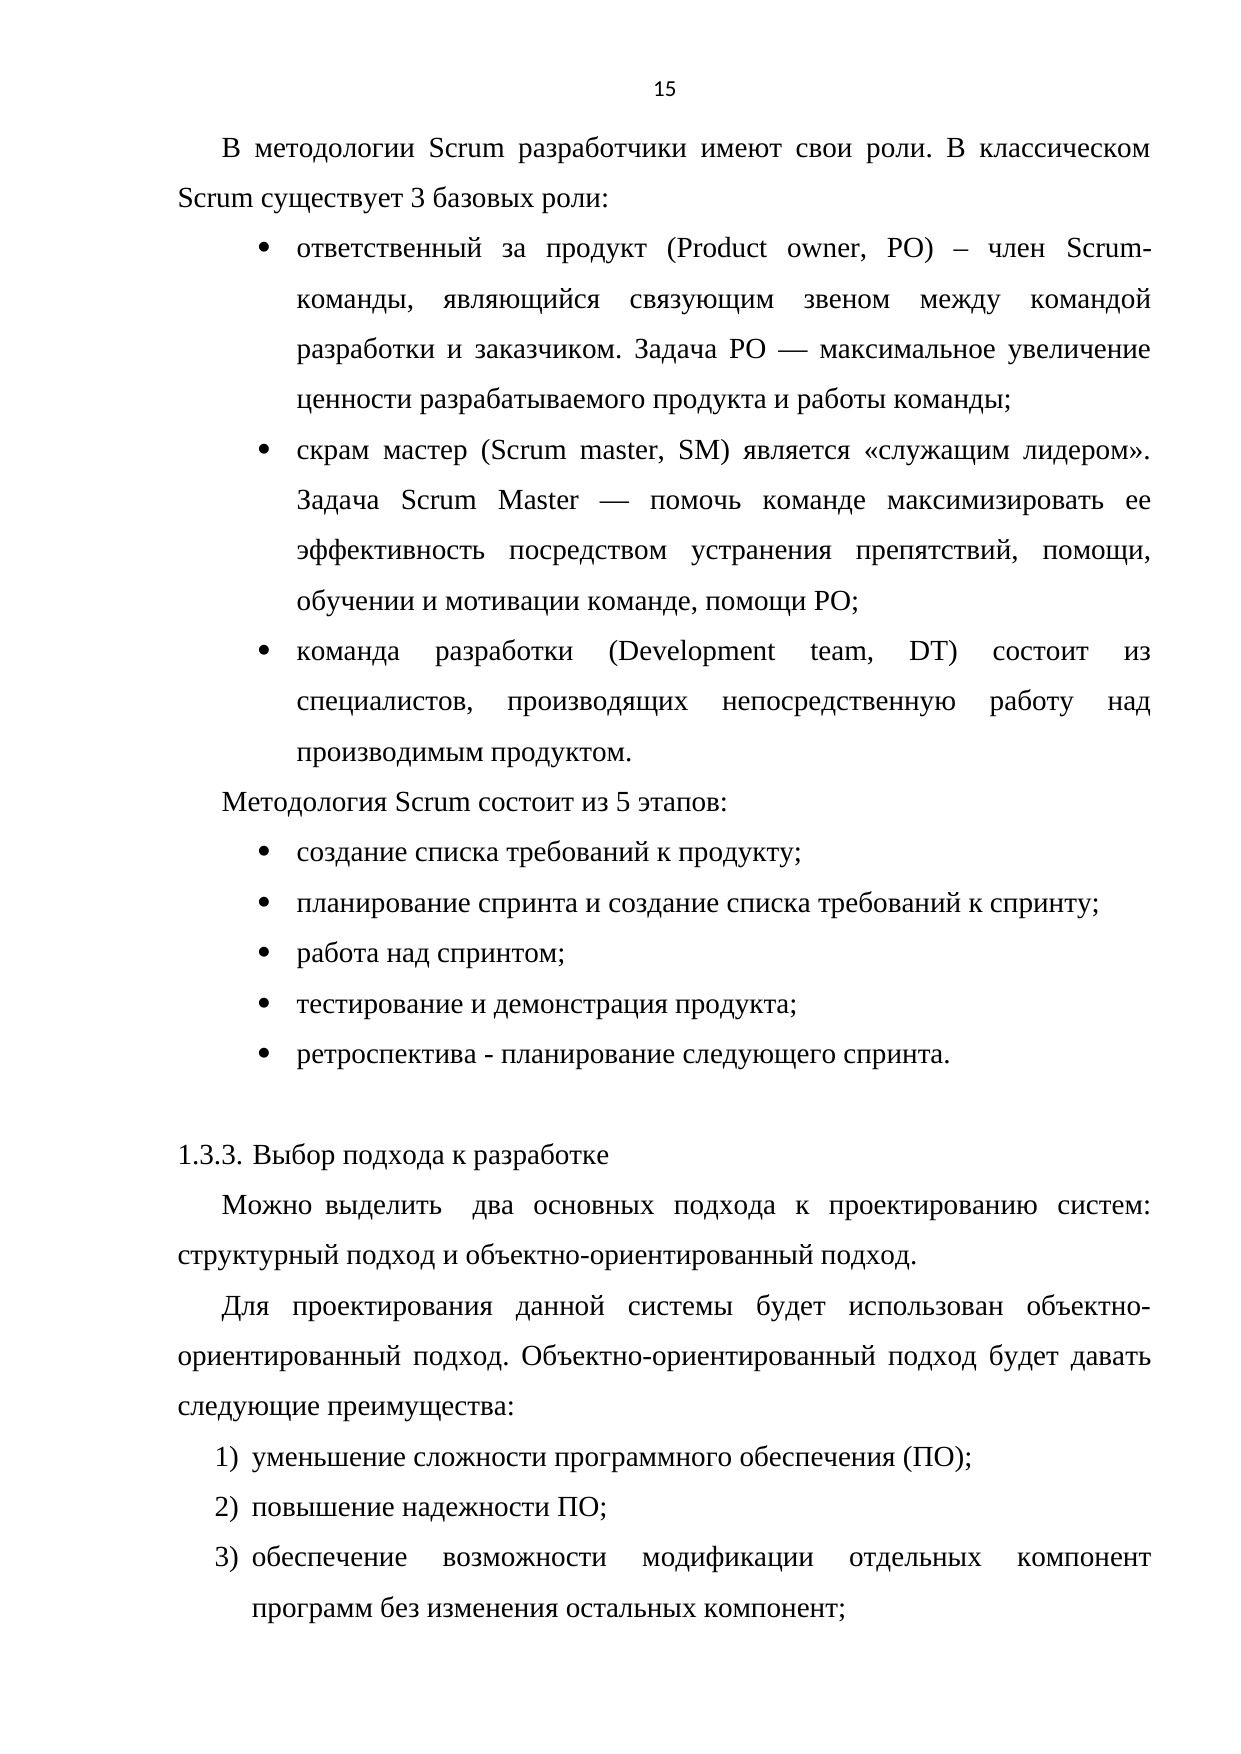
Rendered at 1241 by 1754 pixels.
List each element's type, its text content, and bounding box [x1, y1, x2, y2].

list ретроспектива - планирование следующего спринта. [259, 1036, 1152, 1070]
text Для проектирования данной системы будет использован объектно-ориентированный подход. Объектно-ориентированный подход будет давать следующие преимущества: [177, 1288, 1152, 1422]
list ответственный за продукт (Product owner, PO) – член Scrum-команды, являющийся связующим звеном между командой разработки и заказчиком. Задача PO — максимальное увеличение ценности разрабатываемого продукта и работы команды; [259, 230, 1152, 415]
text В методологии Scrum разработчики имеют свои роли. В классическом Scrum существует 3 базовых роли: [177, 130, 1152, 214]
list работа над спринтом; [259, 935, 1152, 969]
list обеспечение возможности модификации отдельных компонент программ без изменения остальных компонент; [214, 1539, 1152, 1623]
list скрам мастер (Scrum master, SM) является «служащим лидером». Задача Scrum Master — помочь команде максимизировать ее эффективность посредством устранения препятствий, помощи, обучении и мотивации команде, помощи PO; [259, 432, 1152, 616]
text Можно выделить два основных подхода к проектированию систем: структурный подход и объектно-ориентированный подход. [177, 1187, 1152, 1271]
list повышение надежности ПО; [214, 1489, 1152, 1523]
list уменьшение сложности программного обеспечения (ПО); [214, 1439, 1152, 1472]
list Выбор подхода к разработке [177, 1137, 1152, 1170]
text Методология Scrum состоит из 5 этапов: [177, 784, 1152, 818]
list команда разработки (Development team, DT) состоит из специалистов, производящих непосредственную работу над производимым продуктом. [259, 633, 1152, 767]
list тестирование и демонстрация продукта; [259, 986, 1152, 1019]
list планирование спринта и создание списка требований к спринту; [259, 885, 1152, 918]
list создание списка требований к продукту; [259, 834, 1152, 868]
